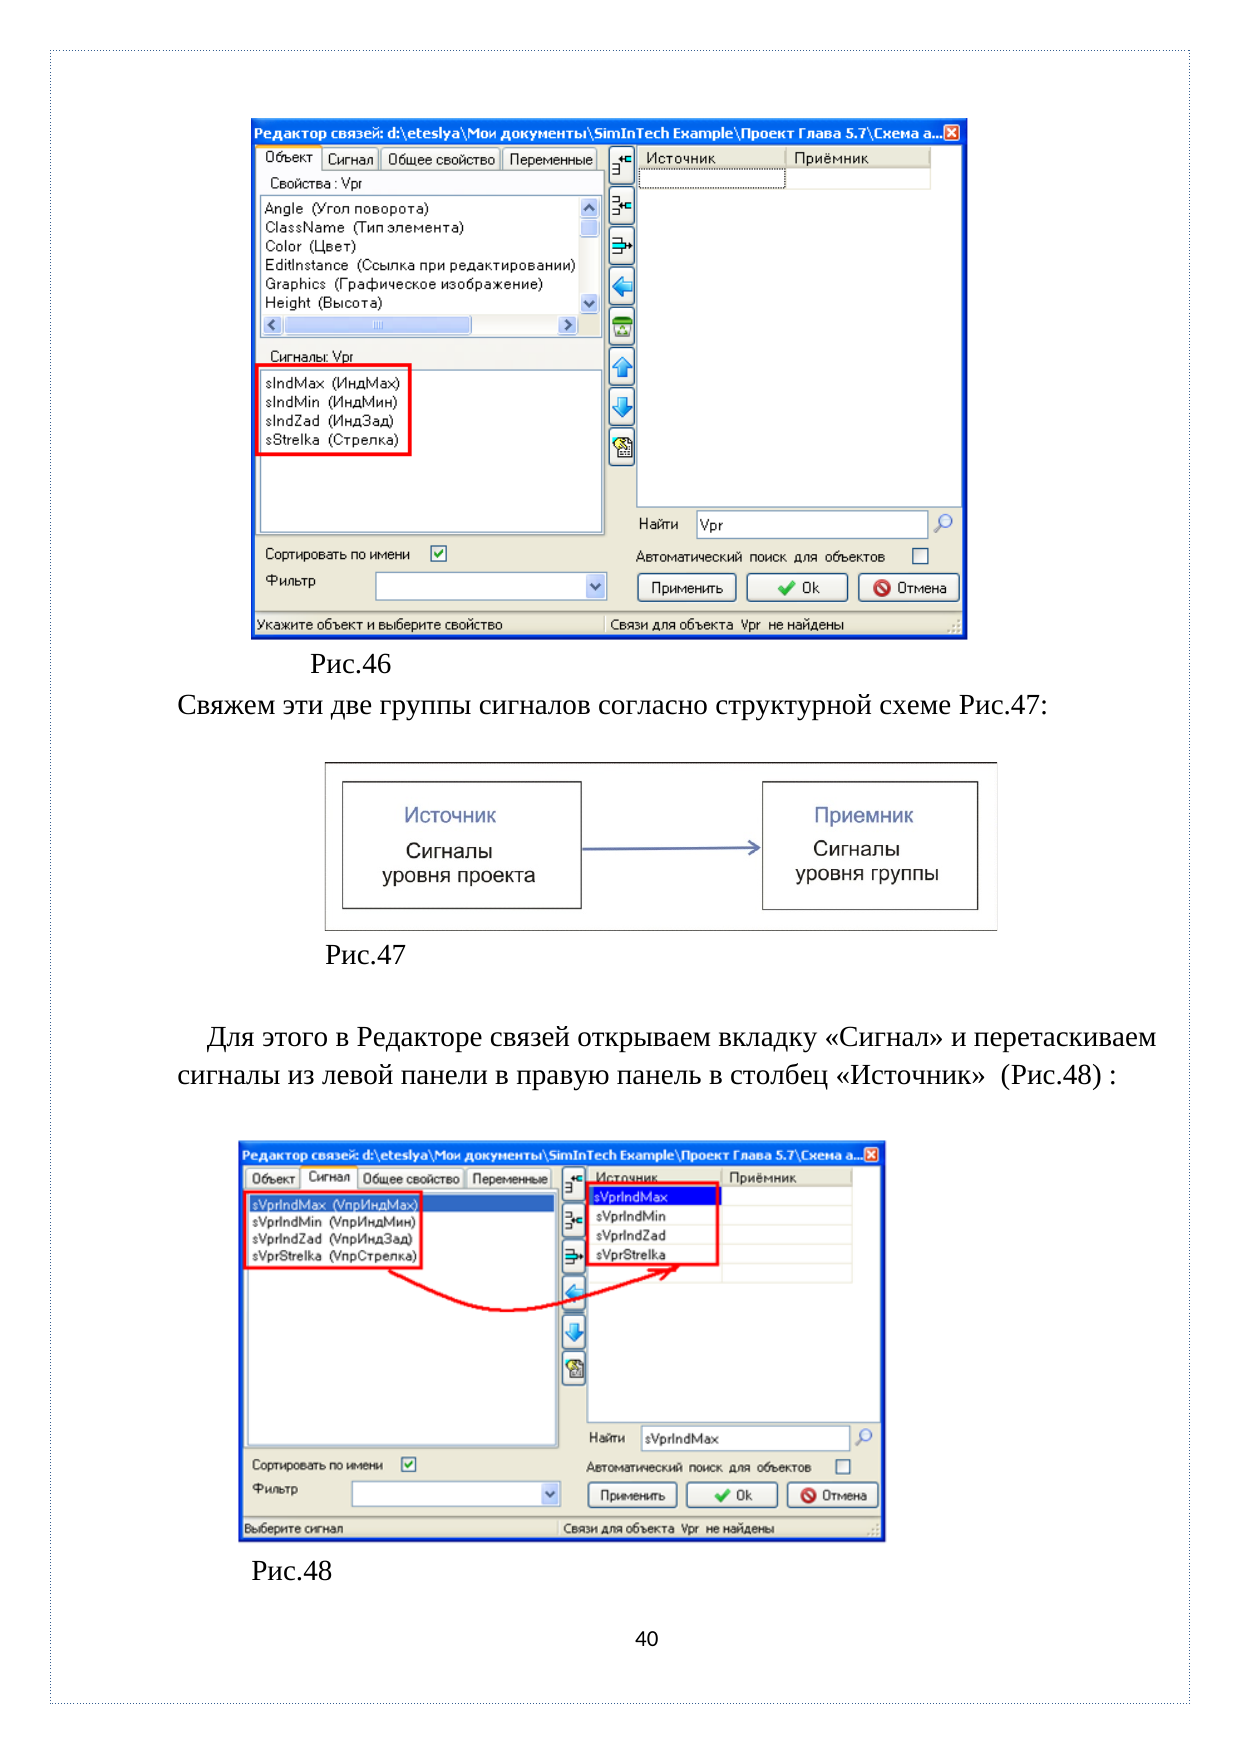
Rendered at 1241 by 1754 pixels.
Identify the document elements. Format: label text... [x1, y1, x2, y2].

text Рис.63 [177, 1553, 1167, 1586]
picture [324, 762, 998, 931]
picture [236, 1138, 889, 1547]
text Рис.62 [177, 937, 1167, 971]
text Для этого в Редакторе связей открываем вкладку «Сигнал» и перетаскиваем сигналы из левой панели в правую панель в столбец «Источник» (Рис.63) : [177, 1019, 1167, 1091]
picture [251, 118, 970, 641]
text Рис.61 [177, 646, 1167, 680]
text Свяжем эти две группы сигналов согласно структурной схеме Рис.62: [177, 687, 1167, 721]
